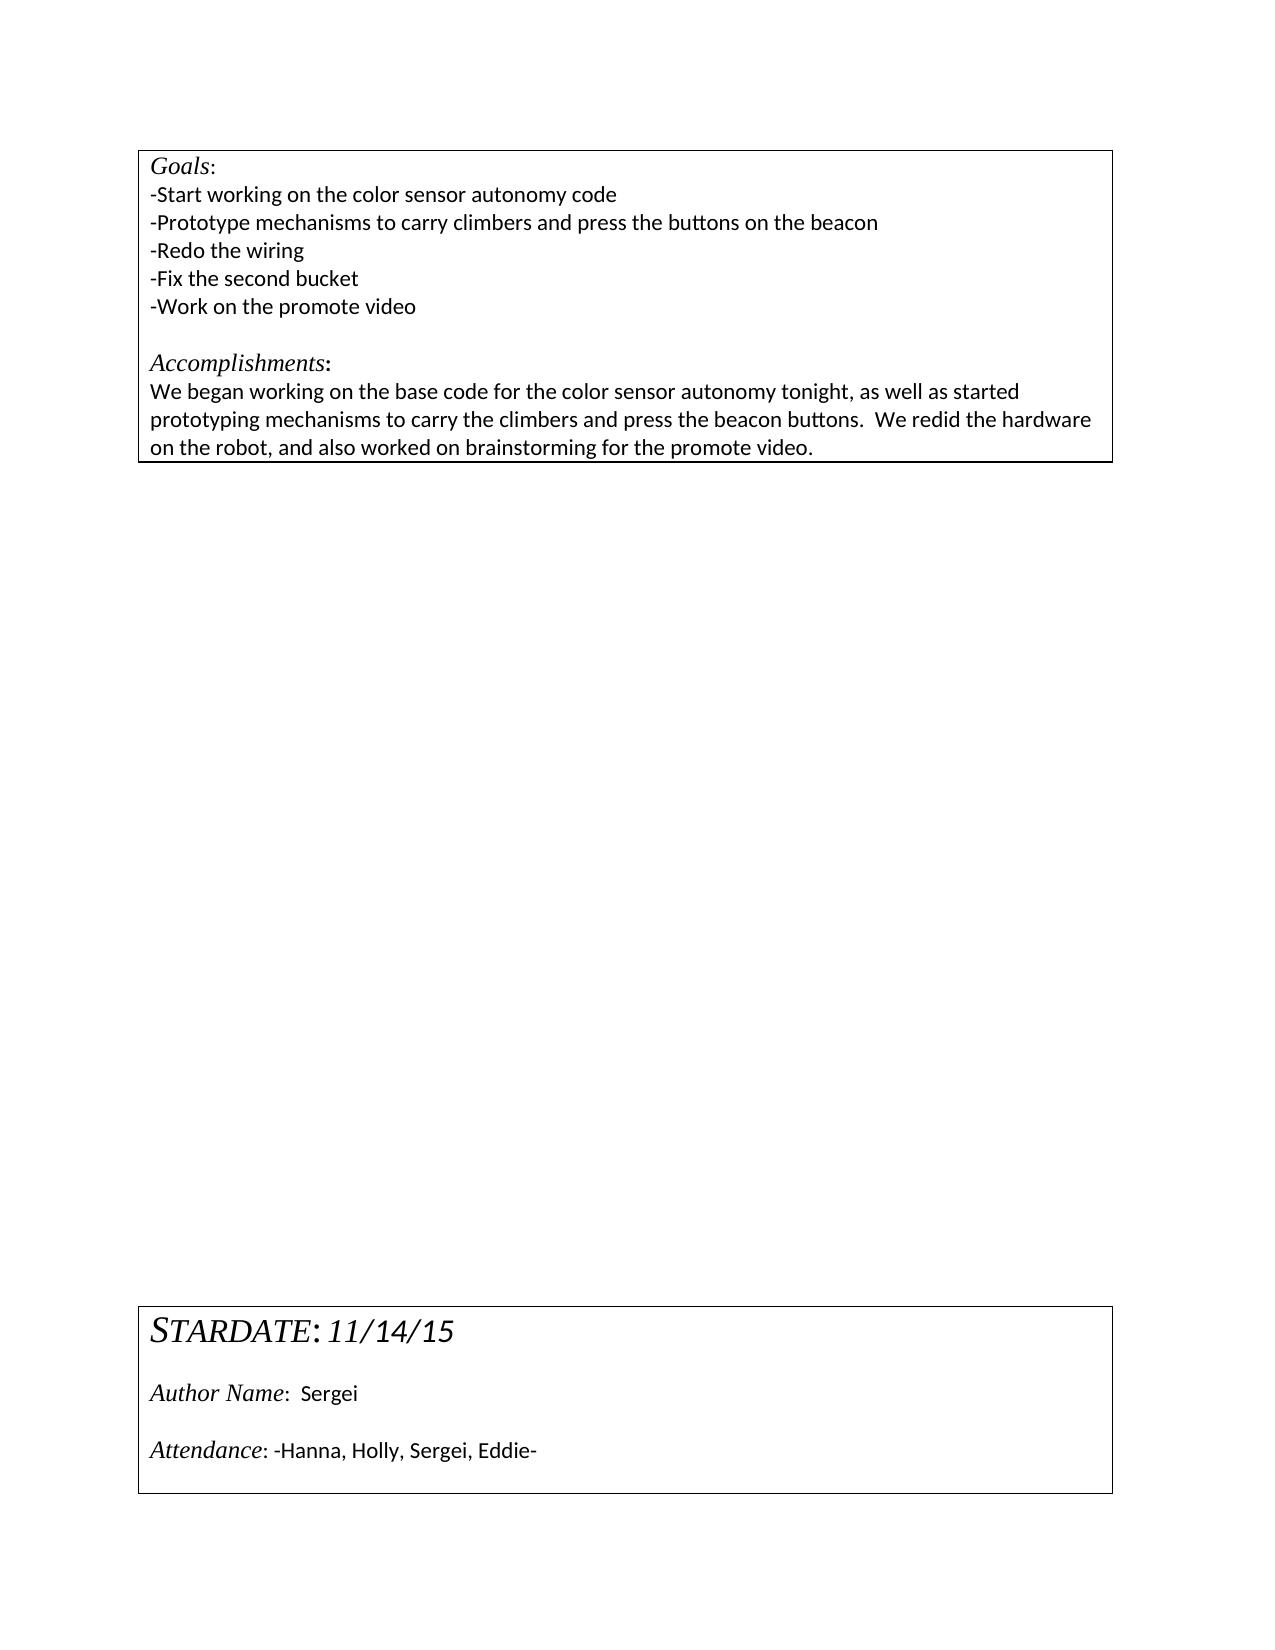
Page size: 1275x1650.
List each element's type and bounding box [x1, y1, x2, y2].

table_header [139, 151, 1112, 461]
table_header [139, 1307, 1112, 1493]
